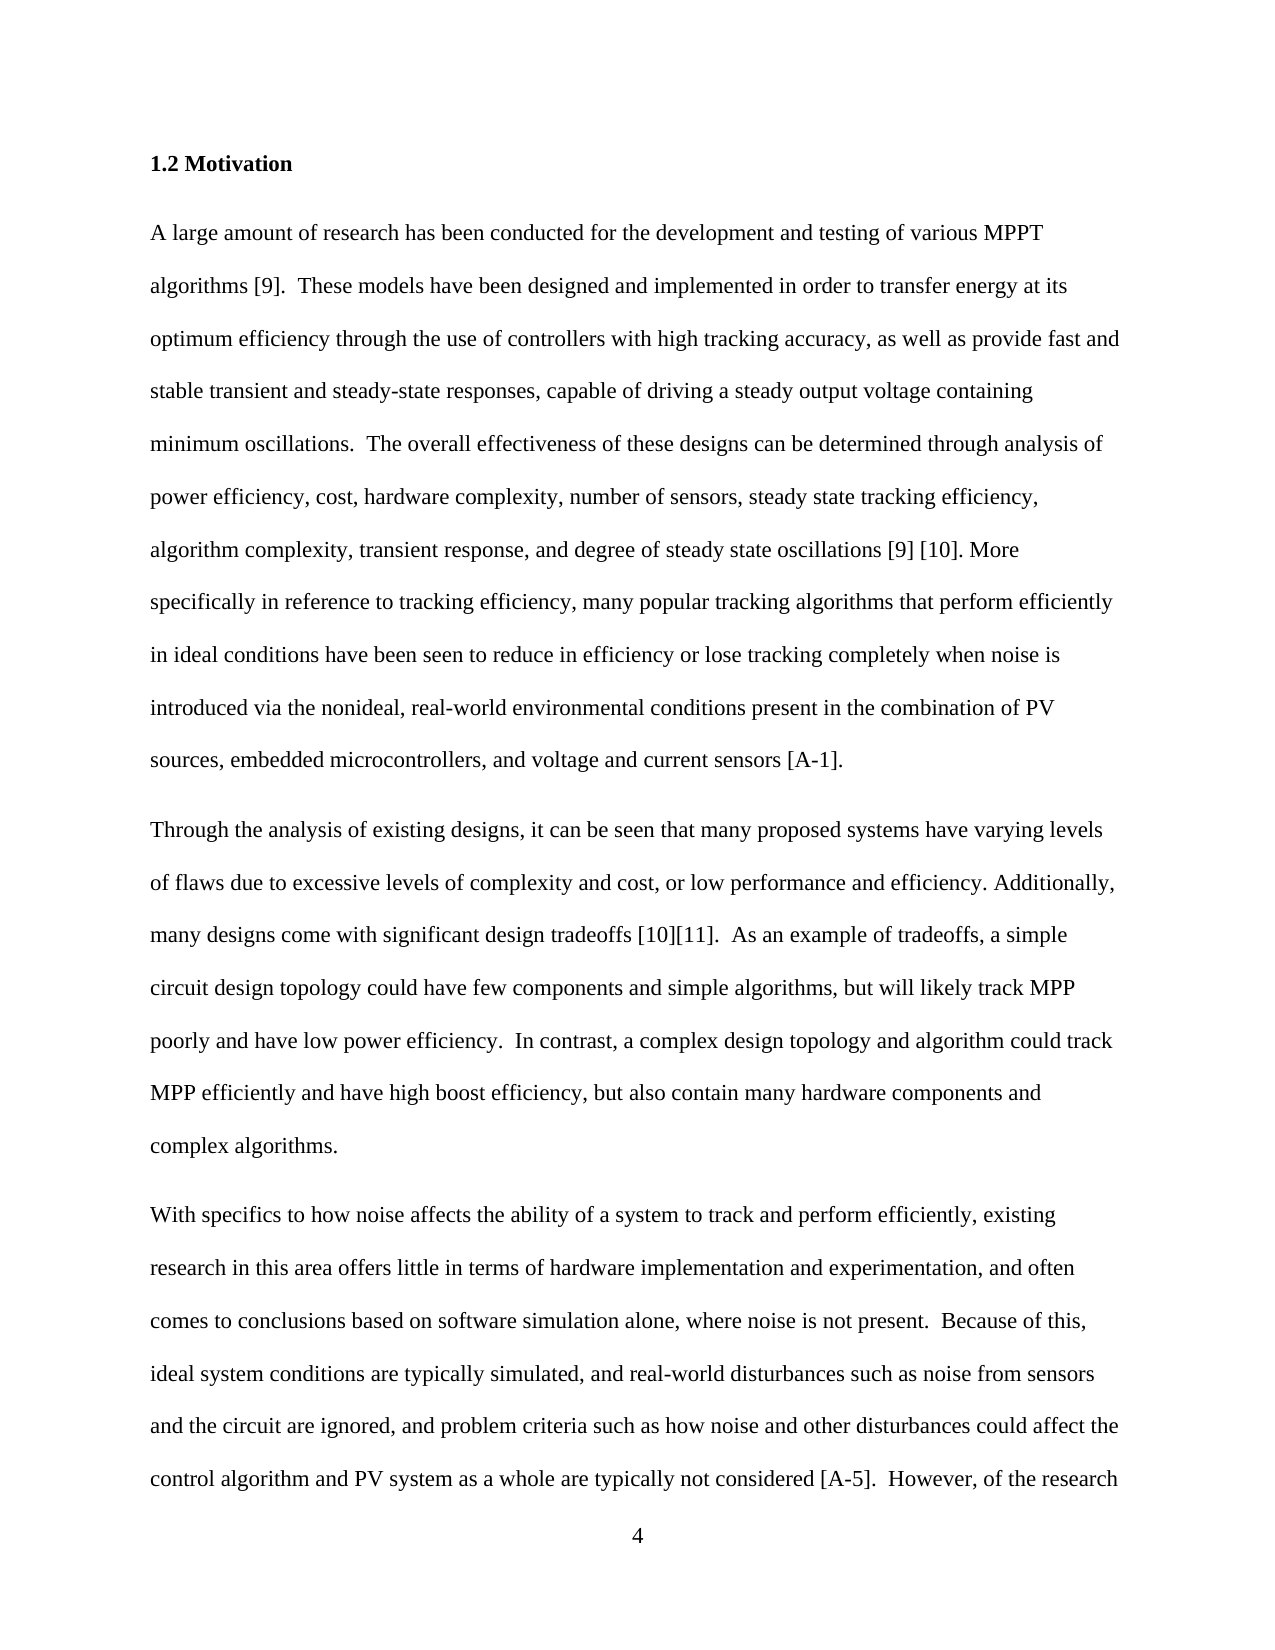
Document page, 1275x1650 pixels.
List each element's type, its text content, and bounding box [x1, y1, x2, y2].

text Through the analysis of existing designs, it can be seen that many proposed systems have varying levels of flaws due to excessive levels of complexity and cost, or low performance and efficiency. Additionally, many designs come with significant design tradeoffs [10][11]. As an example of tradeoffs, a simple circuit design topology could have few components and simple algorithms, but will likely track MPP poorly and have low power efficiency. In contrast, a complex design topology and algorithm could track MPP efficiently and have high boost efficiency, but also contain many hardware components and complex algorithms. [150, 816, 1125, 1158]
text A large amount of research has been conducted for the development and testing of various MPPT algorithms [9]. These models have been designed and implemented in order to transfer energy at its optimum efficiency through the use of controllers with high tracking accuracy, as well as provide fast and stable transient and steady-state responses, capable of driving a steady output voltage containing minimum oscillations. The overall effectiveness of these designs can be determined through analysis of power efficiency, cost, hardware complexity, number of sensors, steady state tracking efficiency, algorithm complexity, transient response, and degree of steady state oscillations [9] [10]. More specifically in reference to tracking efficiency, many popular tracking algorithms that perform efficiently in ideal conditions have been seen to reduce in efficiency or lose tracking completely when noise is introduced via the nonideal, real-world environmental conditions present in the combination of PV sources, embedded microcontrollers, and voltage and current sensors [A-1]. [150, 219, 1125, 773]
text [150, 1201, 1125, 1491]
